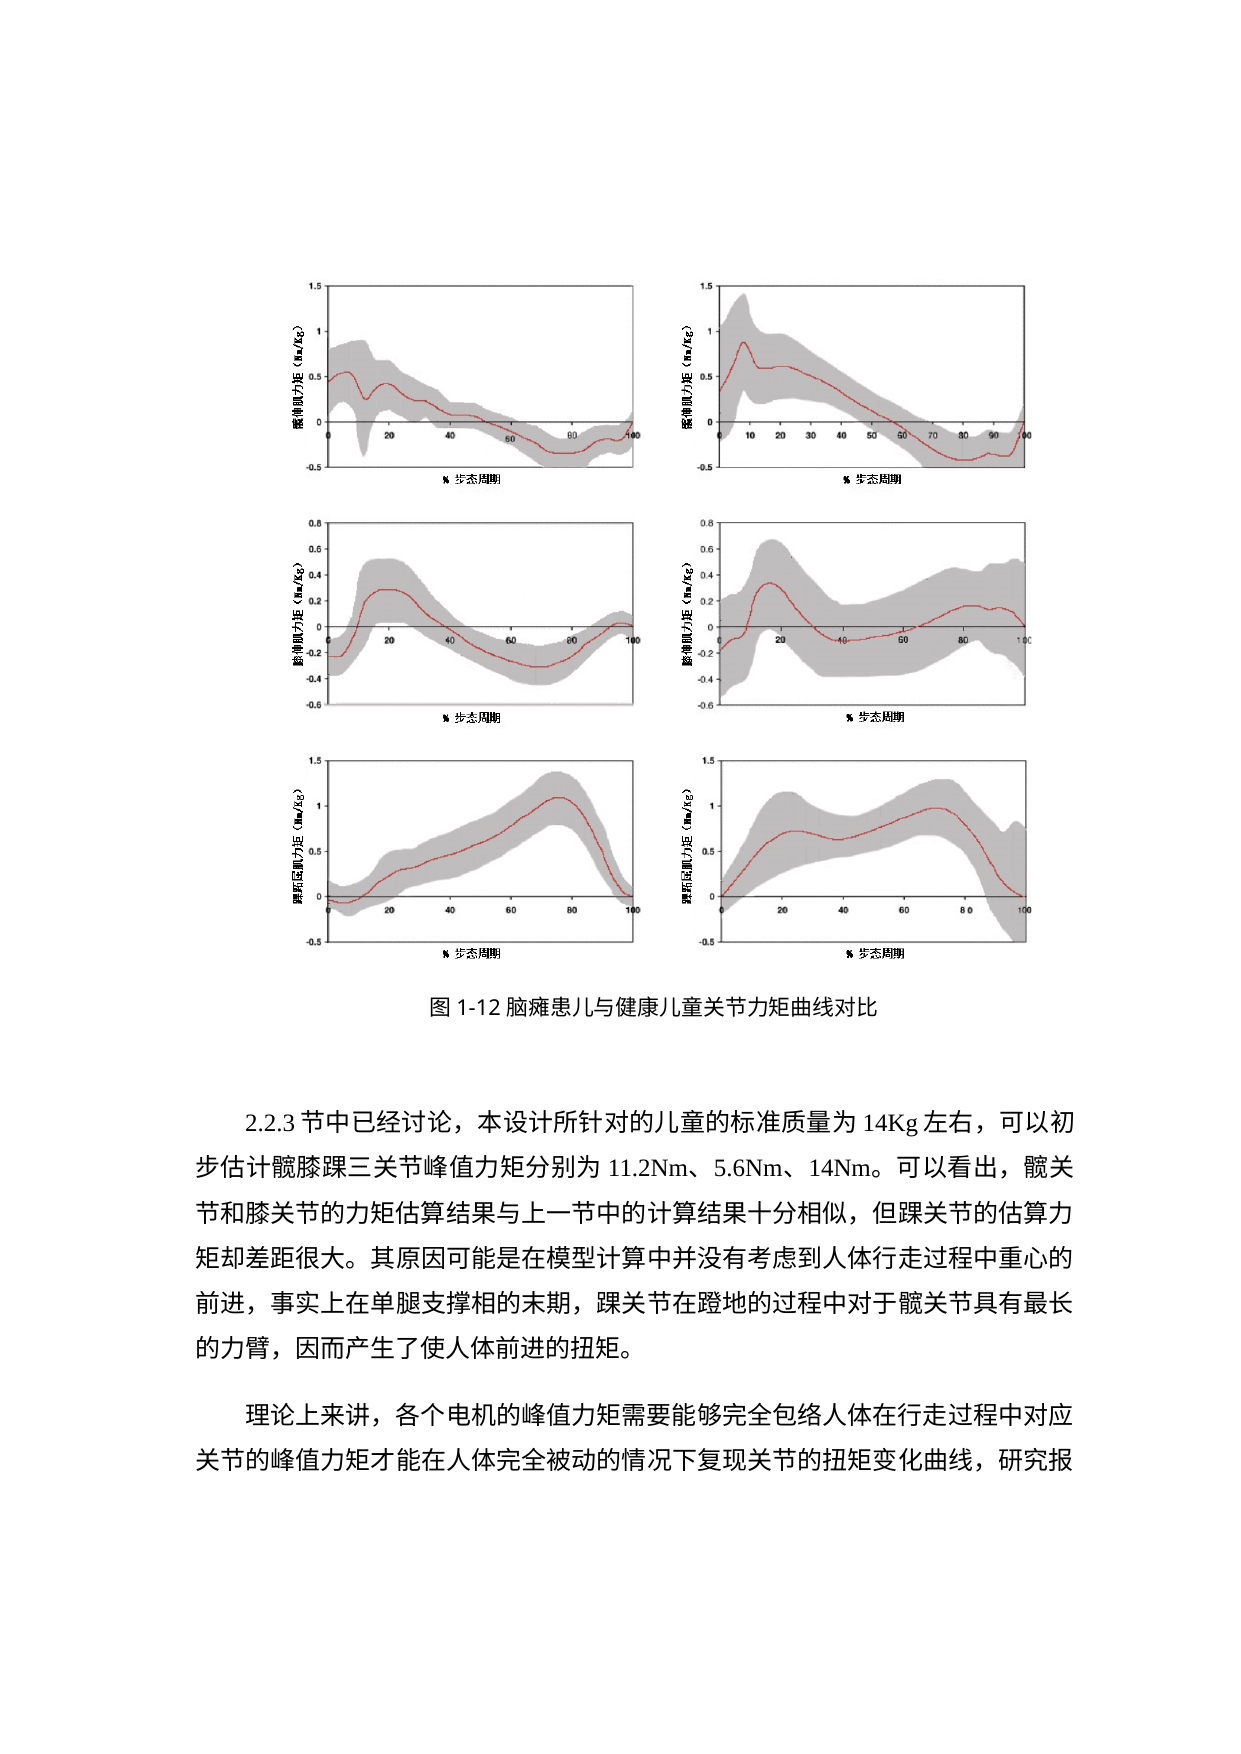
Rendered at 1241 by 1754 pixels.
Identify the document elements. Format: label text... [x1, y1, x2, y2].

text 图 1-12 脑瘫患儿与健康儿童关节力矩曲线对比 [232, 990, 1075, 1022]
picture [288, 263, 1032, 965]
text 2.2.3节中已经讨论，本设计所针对的儿童的标准质量为14Kg左右，可以初步估计髋膝踝三关节峰值力矩分别为11.2Nm、5.6Nm、14Nm。可以看出，髋关节和膝关节的力矩估算结果与上一节中的计算结果十分相似，但踝关节的估算力矩却差距很大。其原因可能是在模型计算中并没有考虑到人体行走过程中重心的前进，事实上在单腿支撑相的末期，踝关节在蹬地的过程中对于髋关节具有最长的力臂，因而产生了使人体前进的扭矩。 [195, 1102, 1075, 1365]
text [195, 1395, 1075, 1477]
